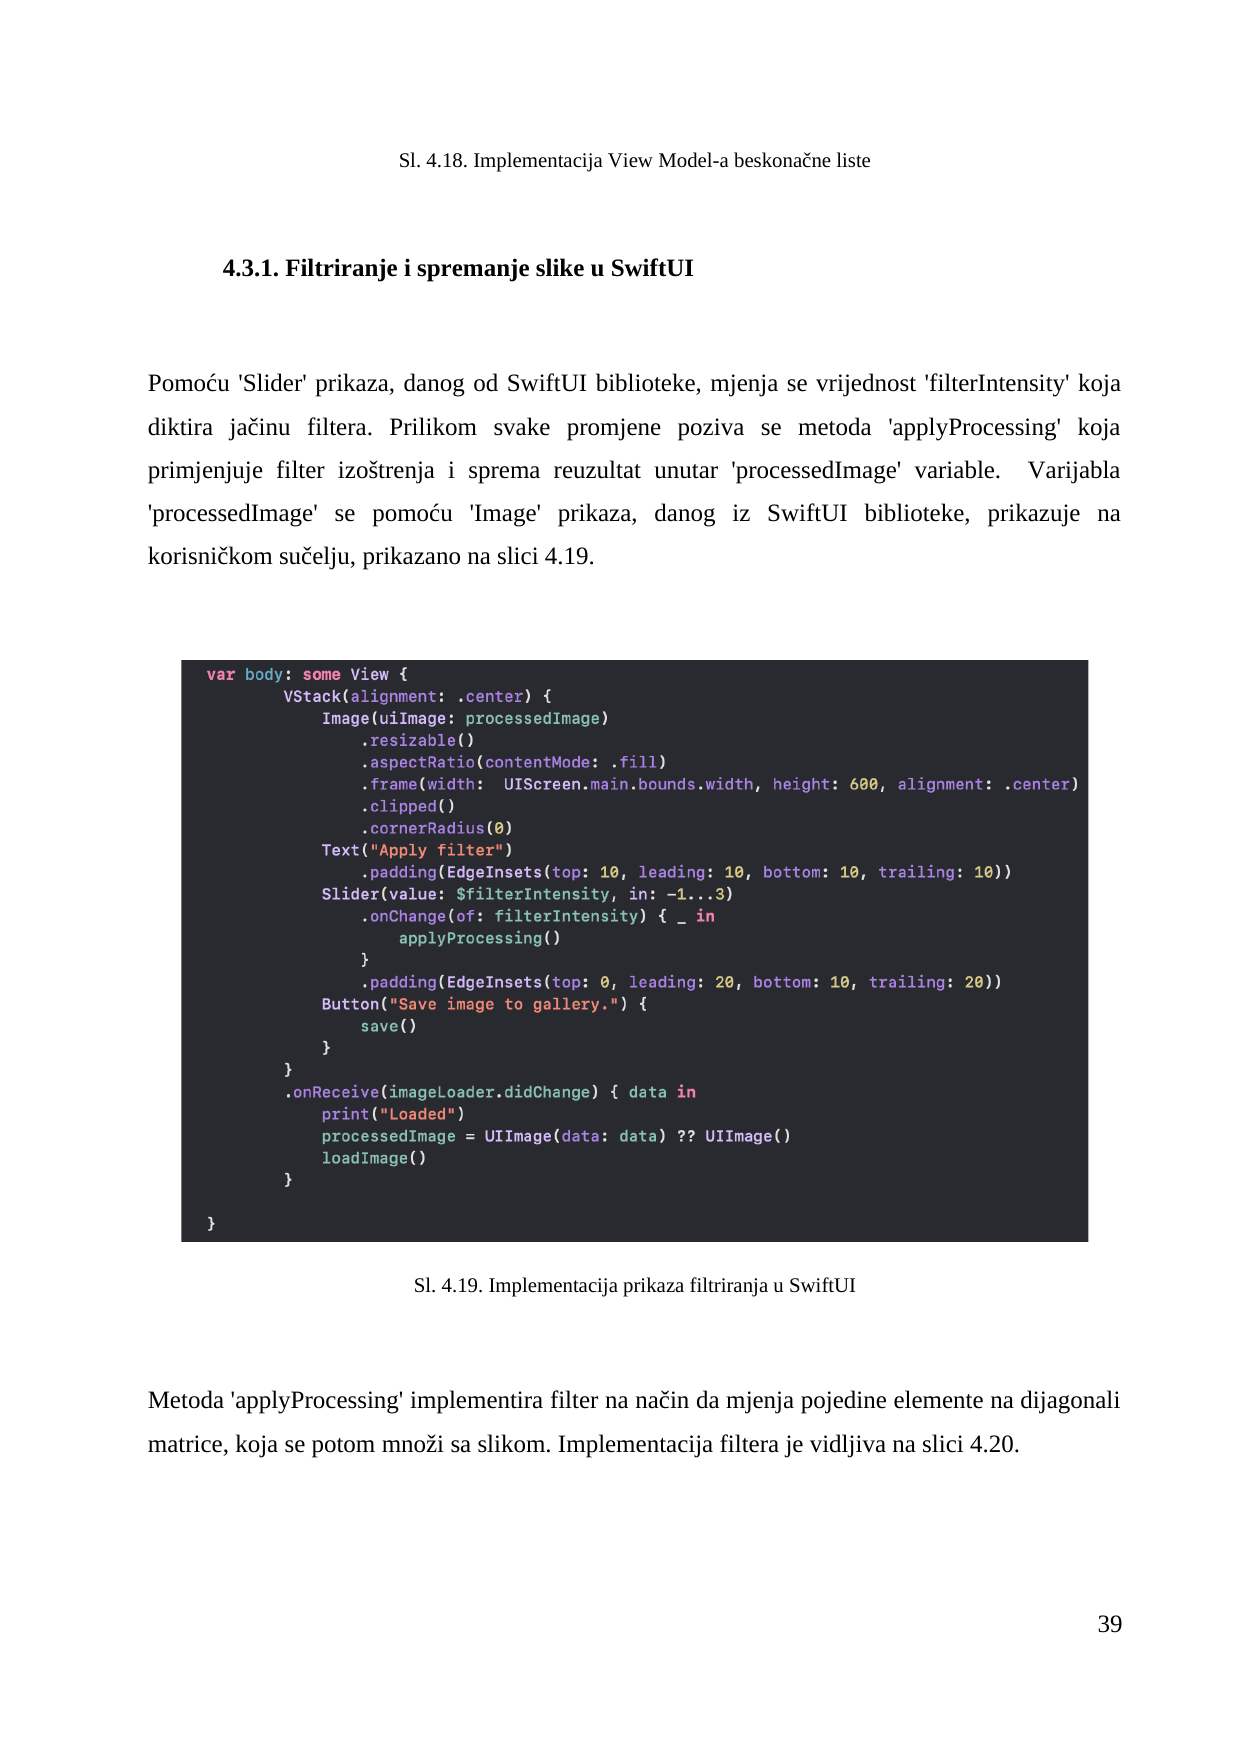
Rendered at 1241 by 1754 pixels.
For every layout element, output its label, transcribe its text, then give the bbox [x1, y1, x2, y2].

text Sl. 4.18. Implementacija View Model-a beskonačne liste [148, 148, 1122, 172]
picture [181, 660, 1089, 1242]
subtitle Filtriranje i spremanje slike u SwiftUI [223, 253, 1122, 282]
text Metoda 'applyProcessing' implementira filter na način da mjenja pojedine elemente na dijagonali matrice, koja se potom množi sa slikom. Implementacija filtera je vidljiva na slici 4.20. [148, 1386, 1122, 1457]
text Pomoću 'Slider' prikaza, danog od SwiftUI biblioteke, mjenja se vrijednost 'filterIntensity' koja diktira jačinu filtera. Prilikom svake promjene poziva se metoda 'applyProcessing' koja primjenjuje filter izoštrenja i sprema reuzultat unutar 'processedImage' variable. Varijabla 'processedImage' se pomoću 'Image' prikaza, danog iz SwiftUI biblioteke, prikazuje na korisničkom sučelju, prikazano na slici 4.19. [148, 368, 1122, 570]
text Sl. 4.19. Implementacija prikaza filtriranja u SwiftUI [148, 1273, 1122, 1297]
